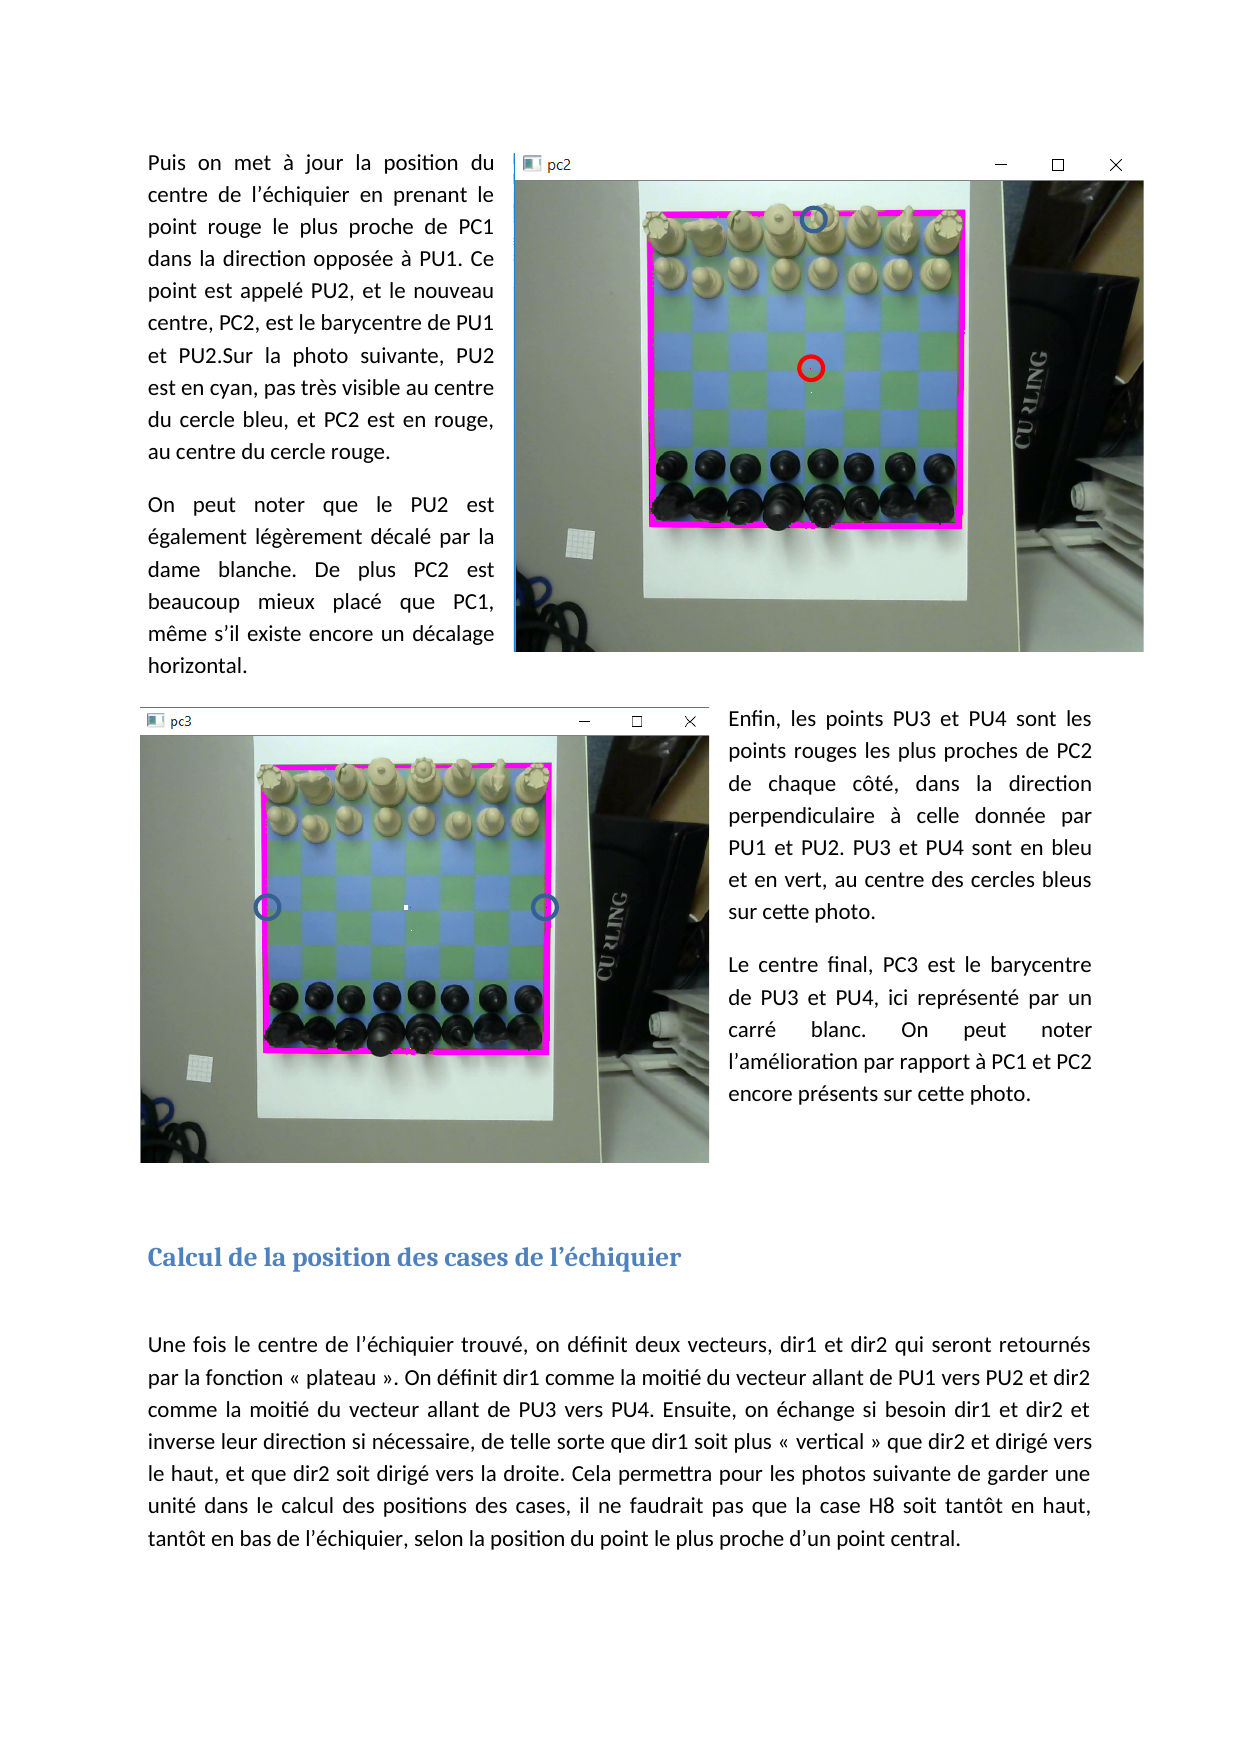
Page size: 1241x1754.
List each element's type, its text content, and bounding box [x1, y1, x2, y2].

text Puis on met à jour la position du centre de l’échiquier en prenant le point rouge le plus proche de PC1 dans la direction opposée à PU1. Ce point est appelé PU2, et le nouveau centre, PC2, est le barycentre de PU1 et PU2.Sur la photo suivante, PU2 est en cyan, pas très visible au centre du cercle bleu, et PC2 est en rouge, au centre du cercle rouge. [148, 148, 1093, 465]
text Une fois le centre de l’échiquier trouvé, on définit deux vecteurs, dir1 et dir2 qui seront retournés par la fonction « plateau ». On définit dir1 comme la moitié du vecteur allant de PU1 vers PU2 et dir2 comme la moitié du vecteur allant de PU3 vers PU4. Ensuite, on échange si besoin dir1 et dir2 et inverse leur direction si nécessaire, de telle sorte que dir1 soit plus « vertical » que dir2 et dirigé vers le haut, et que dir2 soit dirigé vers la droite. Cela permettra pour les photos suivante de garder une unité dans le calcul des positions des cases, il ne faudrait pas que la case H8 soit tantôt en haut, tantôt en bas de l’échiquier, selon la position du point le plus proche d’un point central. [148, 1331, 1093, 1552]
text On peut noter que le PU2 est également légèrement décalé par la dame blanche. De plus PC2 est beaucoup mieux placé que PC1, même s’il existe encore un décalage horizontal. [148, 490, 1093, 679]
text Le centre final, PC3 est le barycentre de PU3 et PU4, ici représenté par un carré blanc. On peut noter l’amélioration par rapport à PC1 et PC2 encore présents sur cette photo. [710, 950, 1093, 1107]
picture [140, 707, 710, 1163]
subtitle Calcul de la position des cases de l’échiquier [148, 1242, 1093, 1273]
picture [513, 153, 1144, 652]
text Enfin, les points PU3 et PU4 sont les points rouges les plus proches de PC2 de chaque côté, dans la direction perpendiculaire à celle donnée par PU1 et PU2. PU3 et PU4 sont en bleu et en vert, au centre des cercles bleus sur cette photo. [148, 704, 1093, 925]
